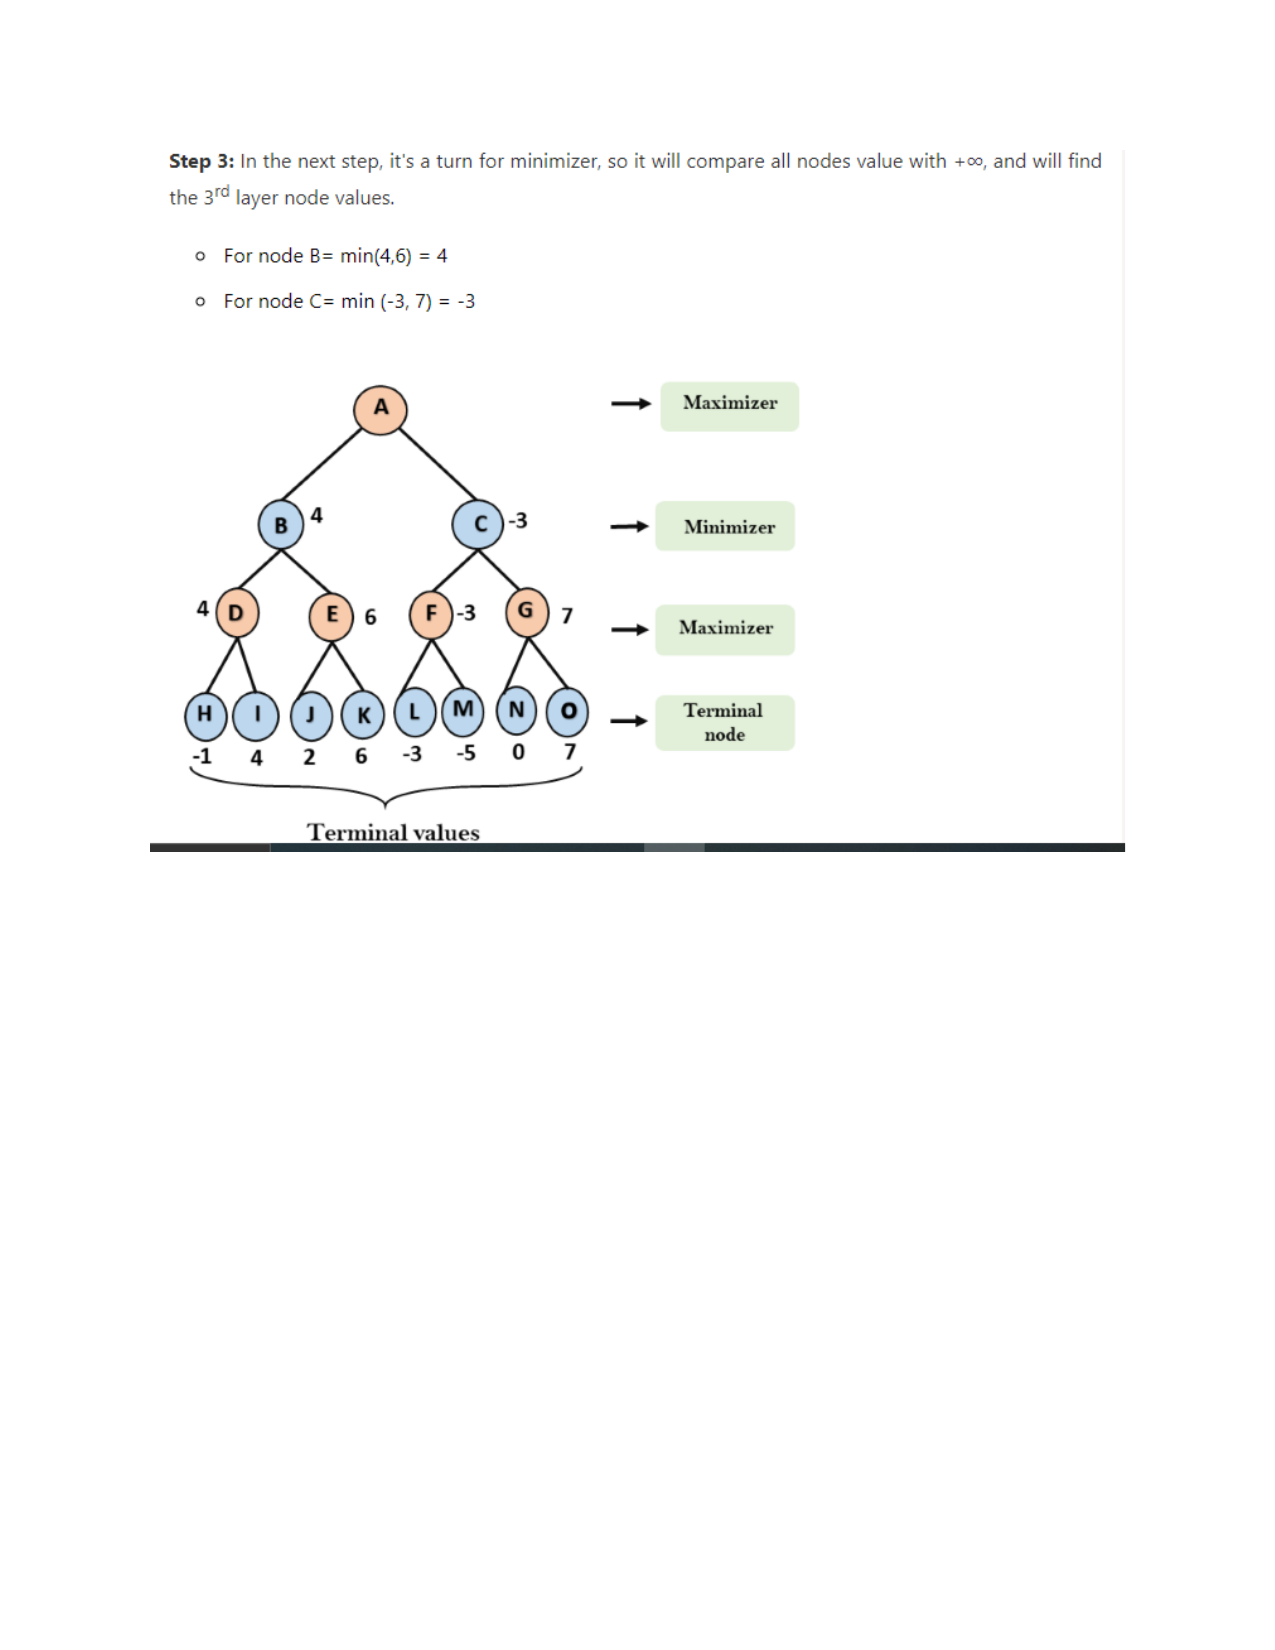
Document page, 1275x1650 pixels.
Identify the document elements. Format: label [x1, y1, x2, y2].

picture [150, 150, 1125, 852]
